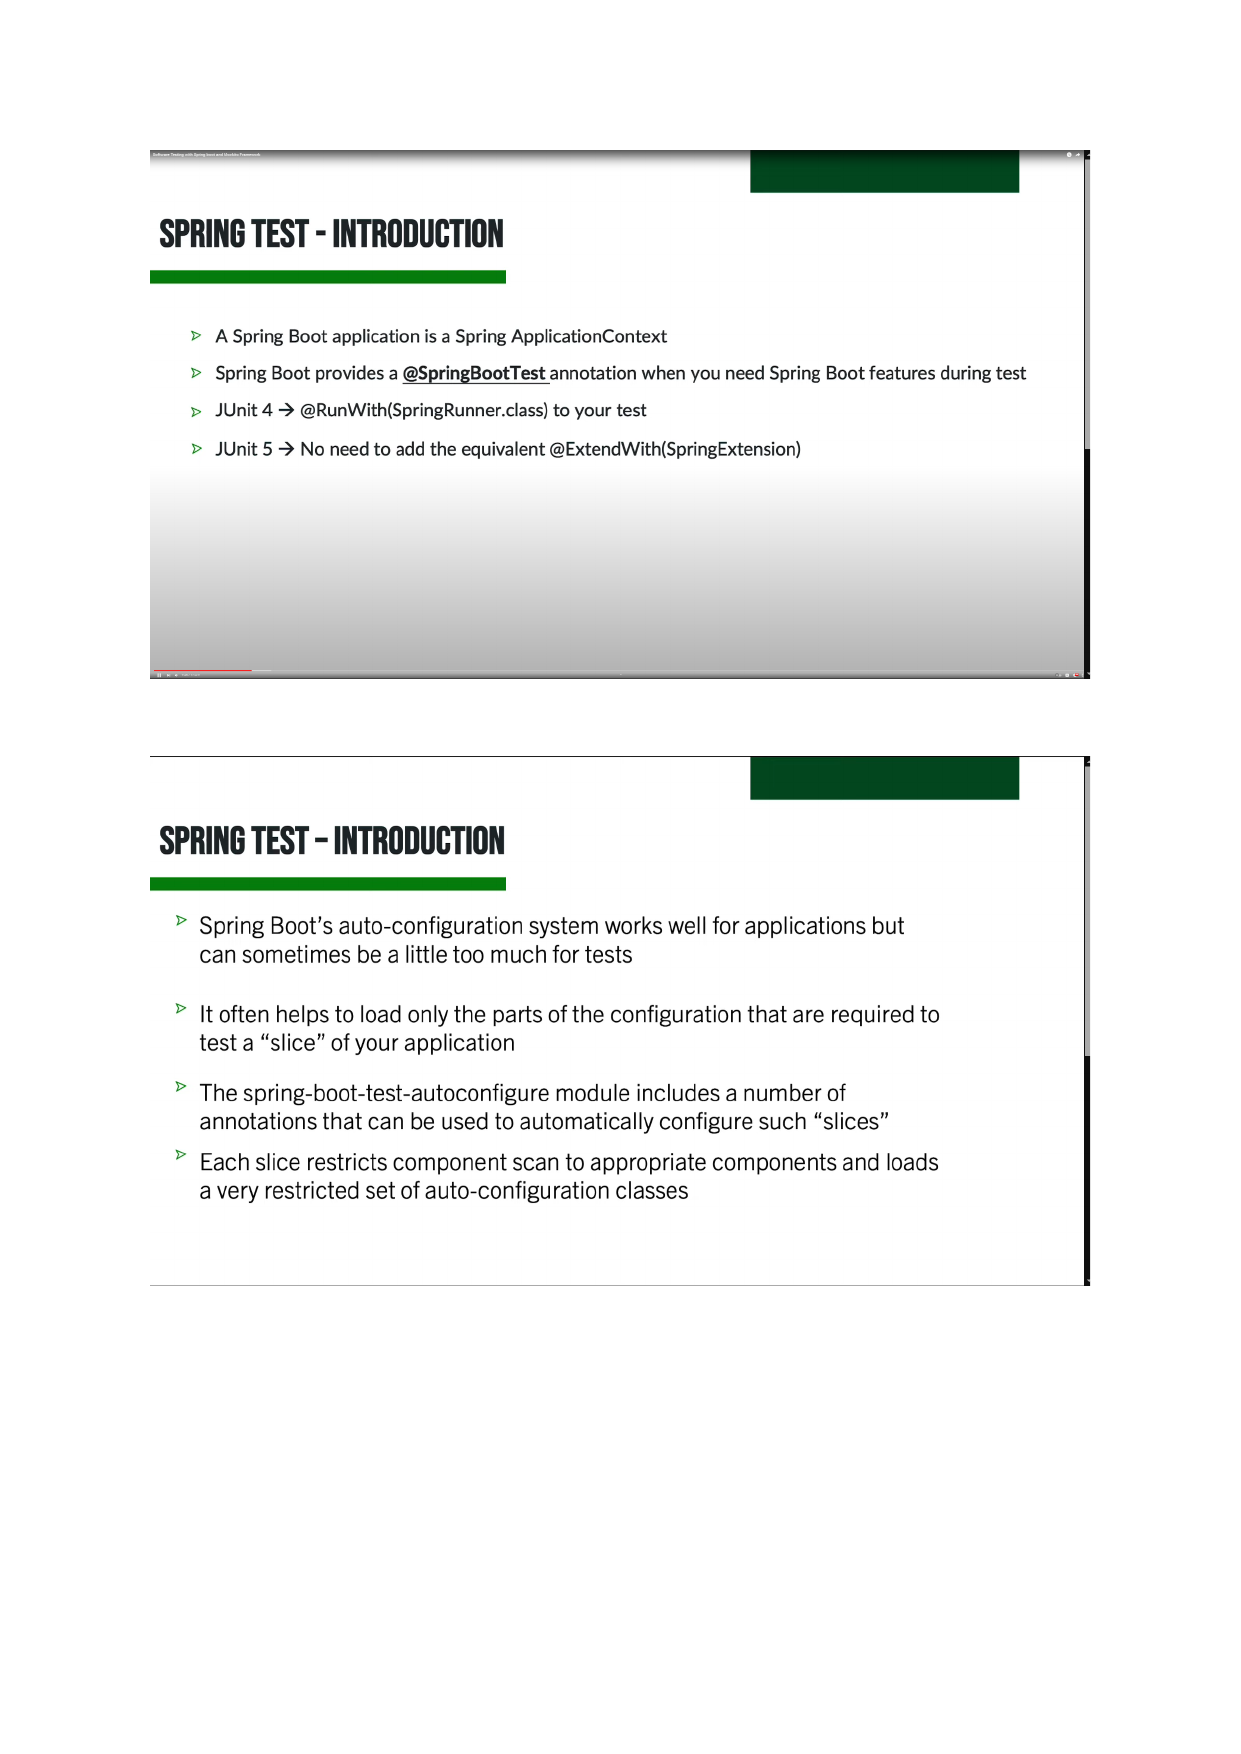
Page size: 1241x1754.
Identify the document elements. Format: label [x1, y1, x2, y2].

picture [150, 150, 1091, 679]
picture [150, 756, 1091, 1286]
